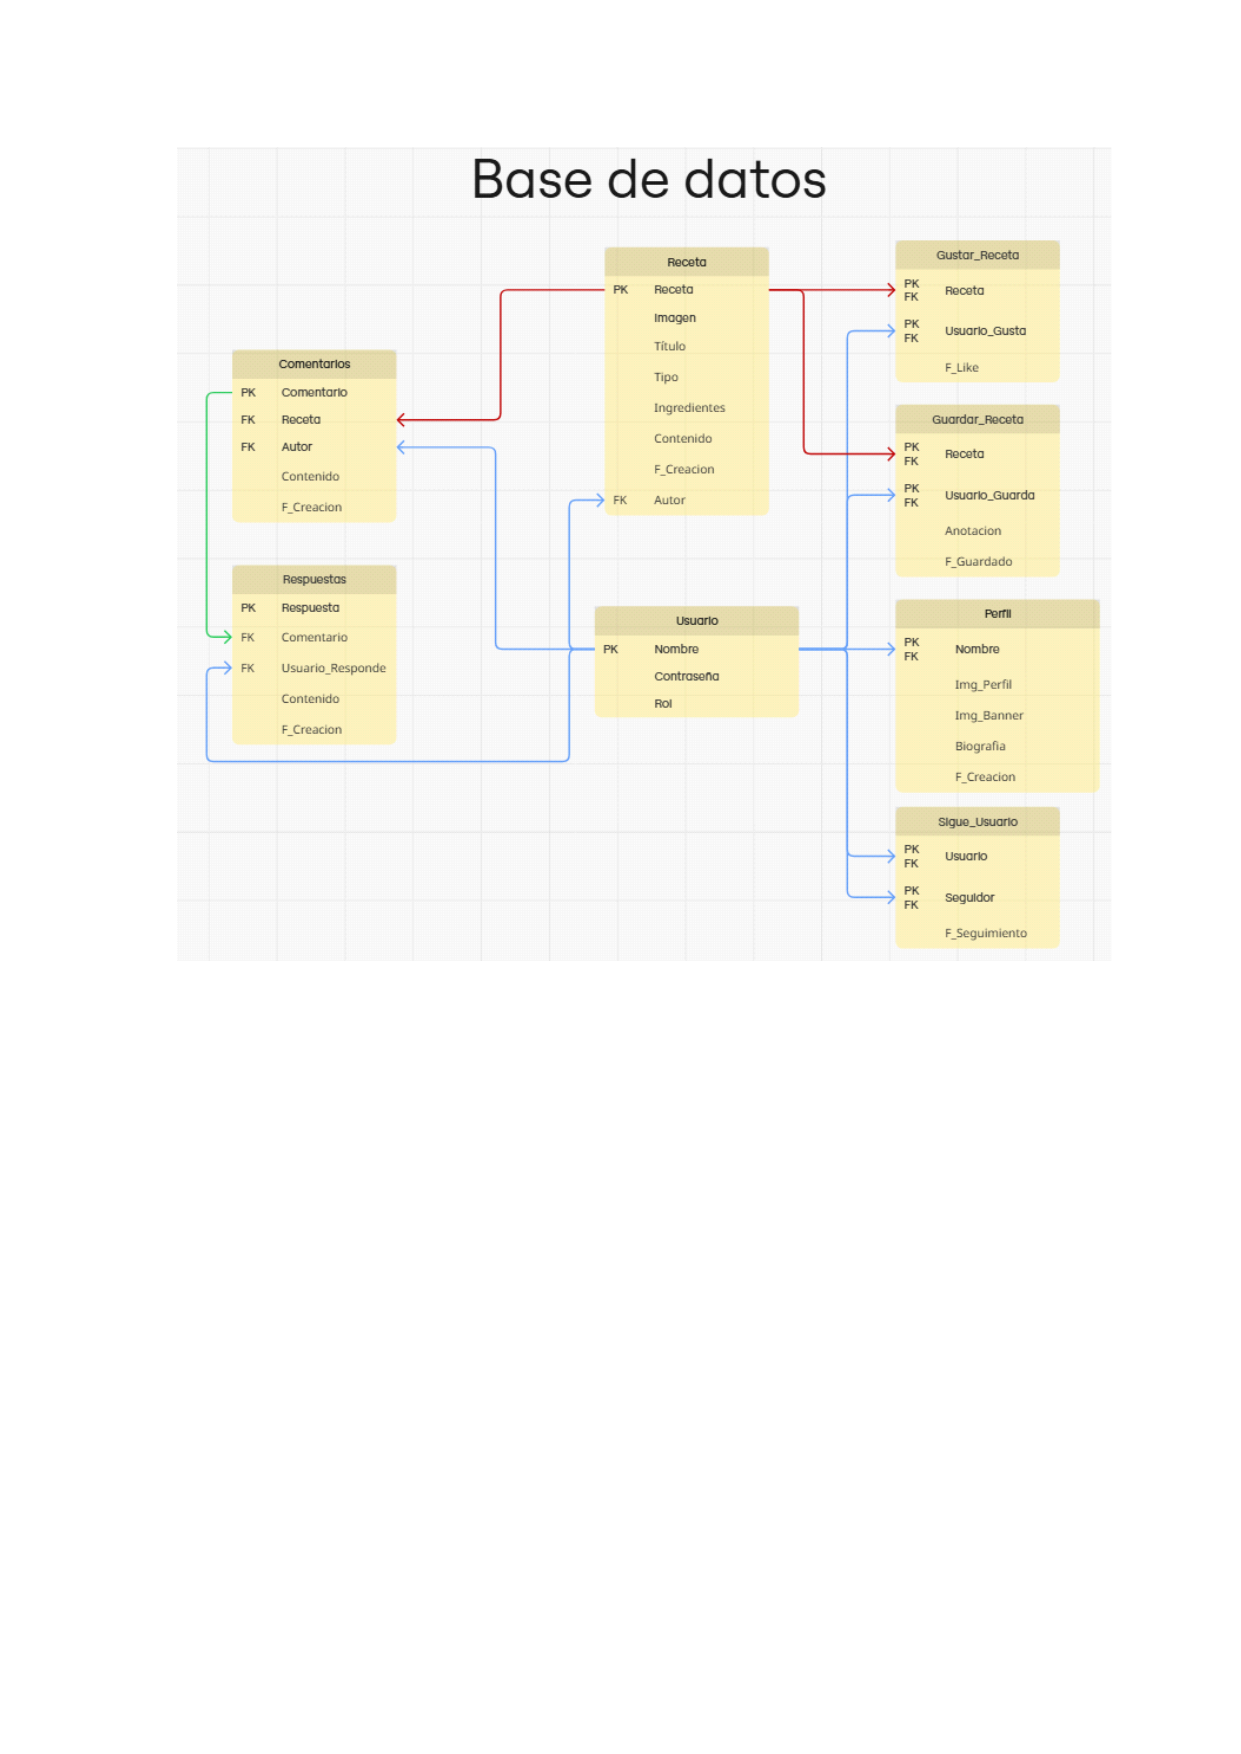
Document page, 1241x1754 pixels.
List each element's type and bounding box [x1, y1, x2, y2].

picture [177, 147, 1112, 961]
